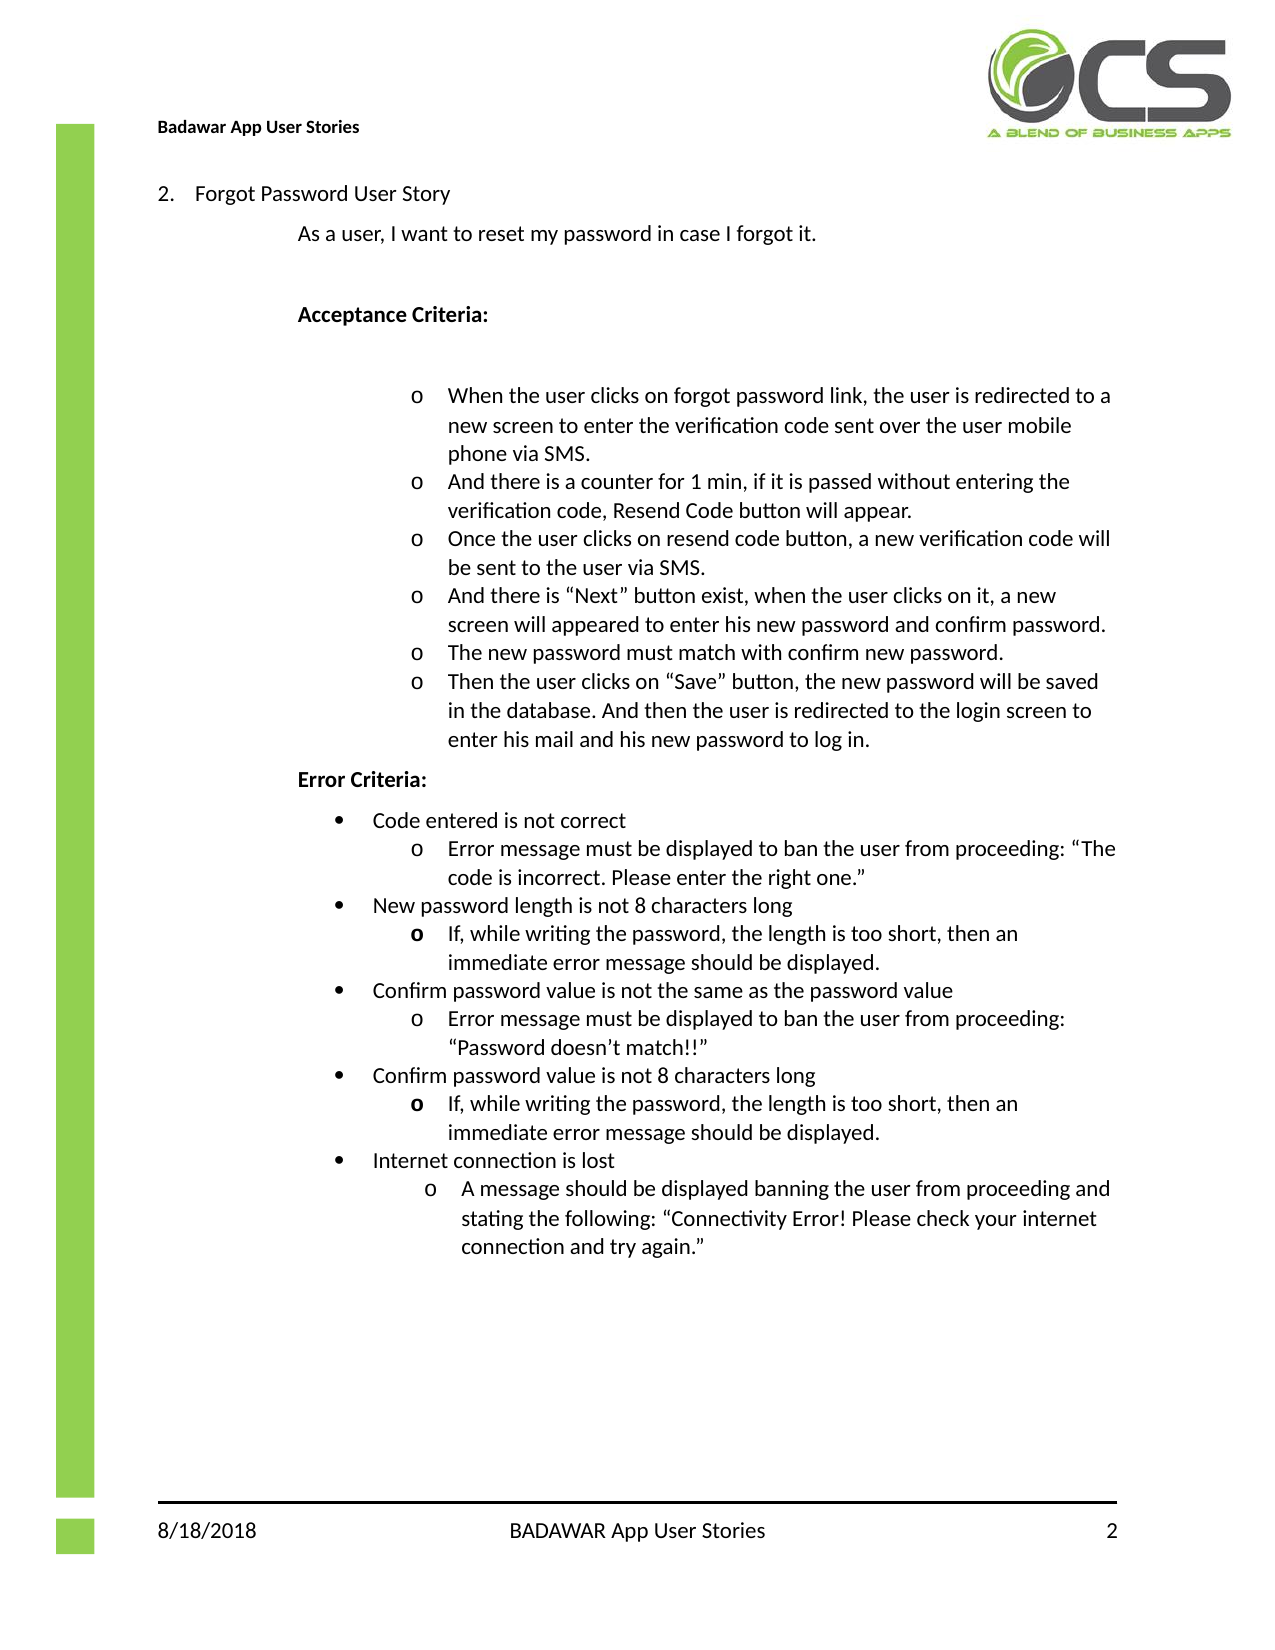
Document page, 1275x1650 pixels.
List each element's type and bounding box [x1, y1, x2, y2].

picture [971, 15, 1241, 150]
